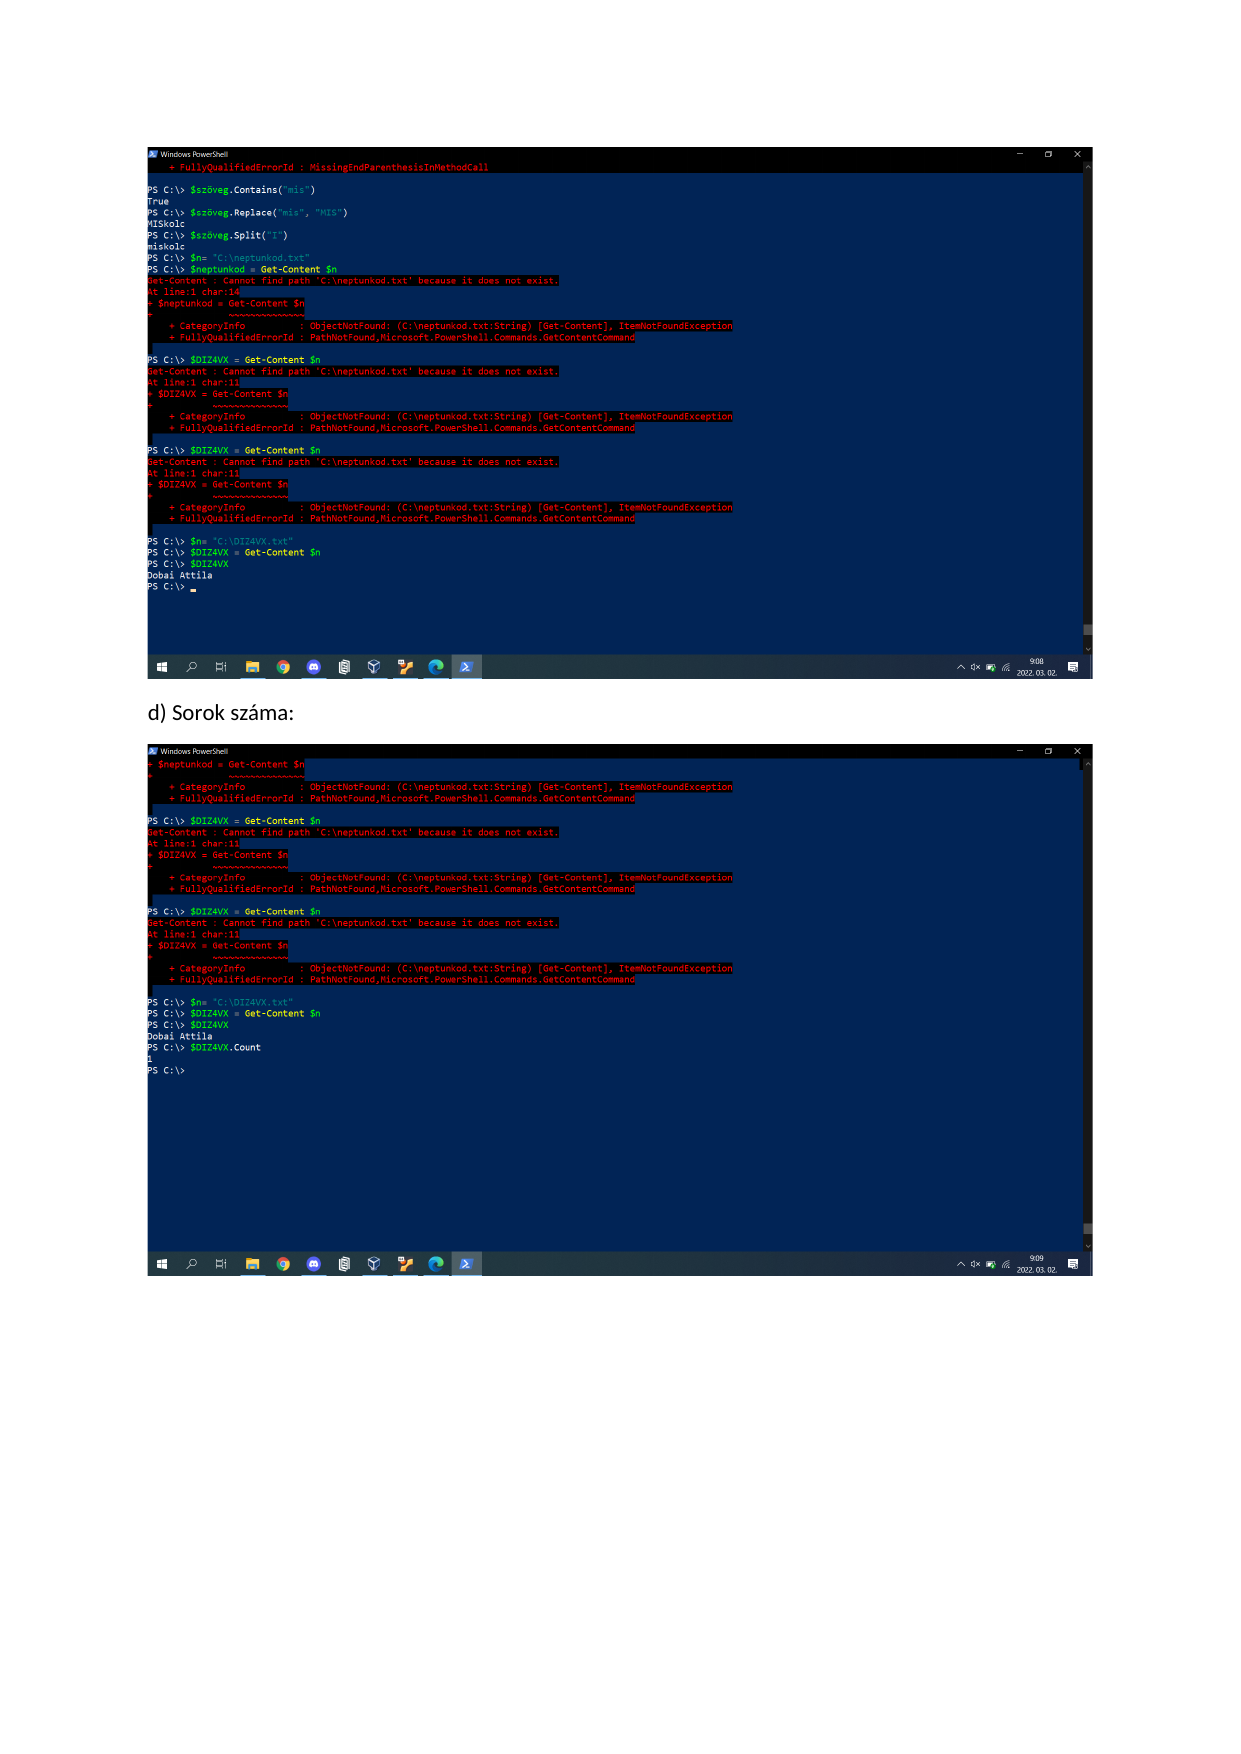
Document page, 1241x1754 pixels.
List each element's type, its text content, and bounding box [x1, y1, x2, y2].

picture [147, 744, 1093, 1276]
text d) Sorok száma: [148, 698, 1093, 726]
picture [147, 147, 1093, 679]
